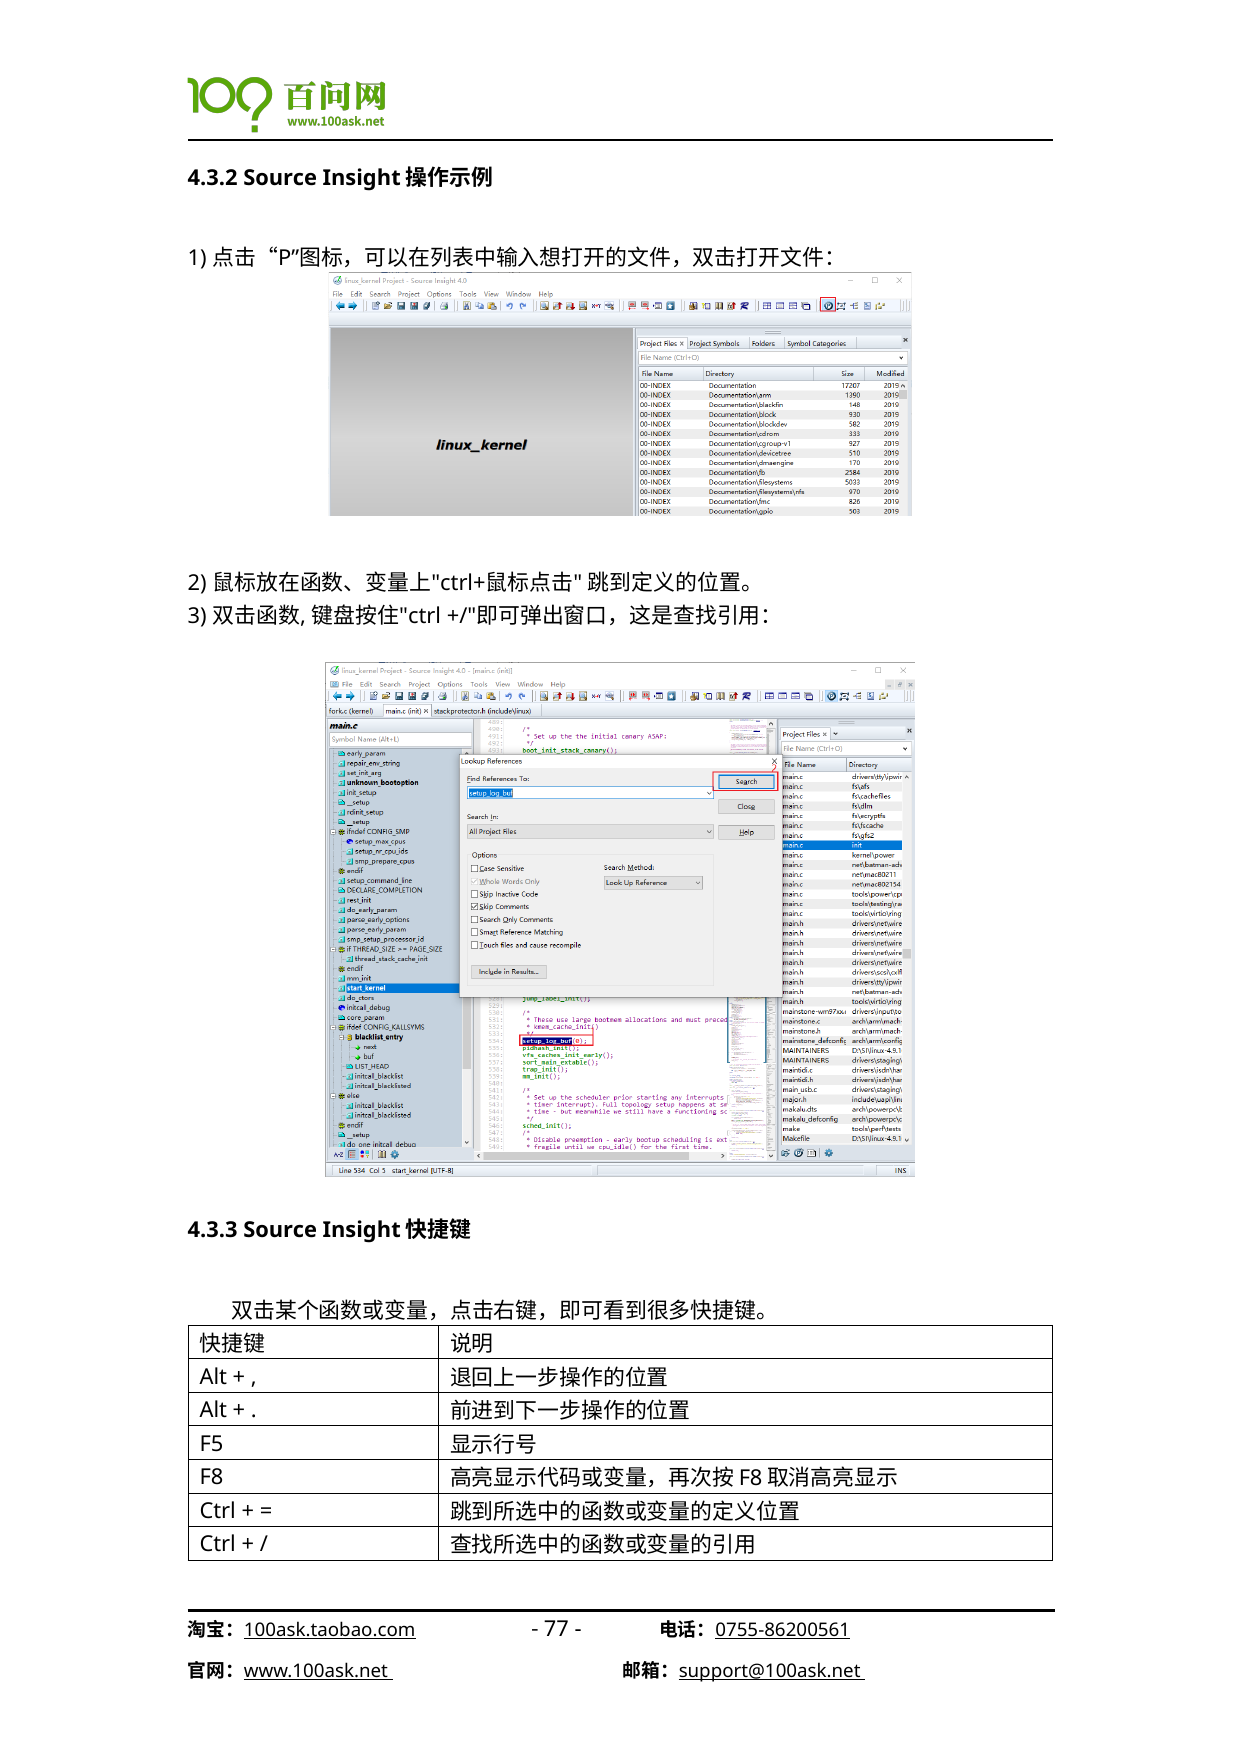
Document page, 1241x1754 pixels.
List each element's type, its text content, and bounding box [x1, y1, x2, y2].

picture [187, 77, 386, 138]
picture [325, 662, 915, 1177]
text 1) 点击“P”图标，可以在列表中输入想打开的文件，双击打开文件： [187, 240, 1053, 272]
text 双击某个函数或变量，点击右键，即可看到很多快捷键。 [187, 1292, 1053, 1325]
subtitle 4.3.3 Source Insight快捷键 [187, 1212, 1053, 1244]
text 2) 鼠标放在函数、变量上"ctrl+鼠标点击" 跳到定义的位置。 [187, 565, 1053, 597]
subtitle 4.3.2 Source Insight操作示例 [187, 159, 1053, 192]
table_header 快捷键 [189, 1326, 438, 1358]
table_cell 退回上一步操作的位置 [439, 1359, 1052, 1392]
table_cell Ctrl + = [189, 1494, 438, 1526]
table_cell 显示行号 [439, 1426, 1052, 1459]
table_cell 跳到所选中的函数或变量的定义位置 [439, 1494, 1052, 1526]
text 3) 双击函数, 键盘按住"ctrl +/"即可弹出窗口，这是查找引用： [187, 597, 1053, 630]
table_cell 高亮显示代码或变量，再次按F8取消高亮显示 [439, 1460, 1052, 1492]
picture [328, 272, 912, 516]
table_cell 前进到下一步操作的位置 [439, 1393, 1052, 1425]
table_cell Alt + , [189, 1359, 438, 1392]
table_cell F5 [189, 1426, 438, 1459]
table_cell Ctrl + / [189, 1527, 438, 1559]
table_cell 查找所选中的函数或变量的引用 [439, 1527, 1052, 1559]
table_cell F8 [189, 1460, 438, 1492]
table_cell Alt + . [189, 1393, 438, 1425]
table_header 说明 [439, 1326, 1052, 1358]
